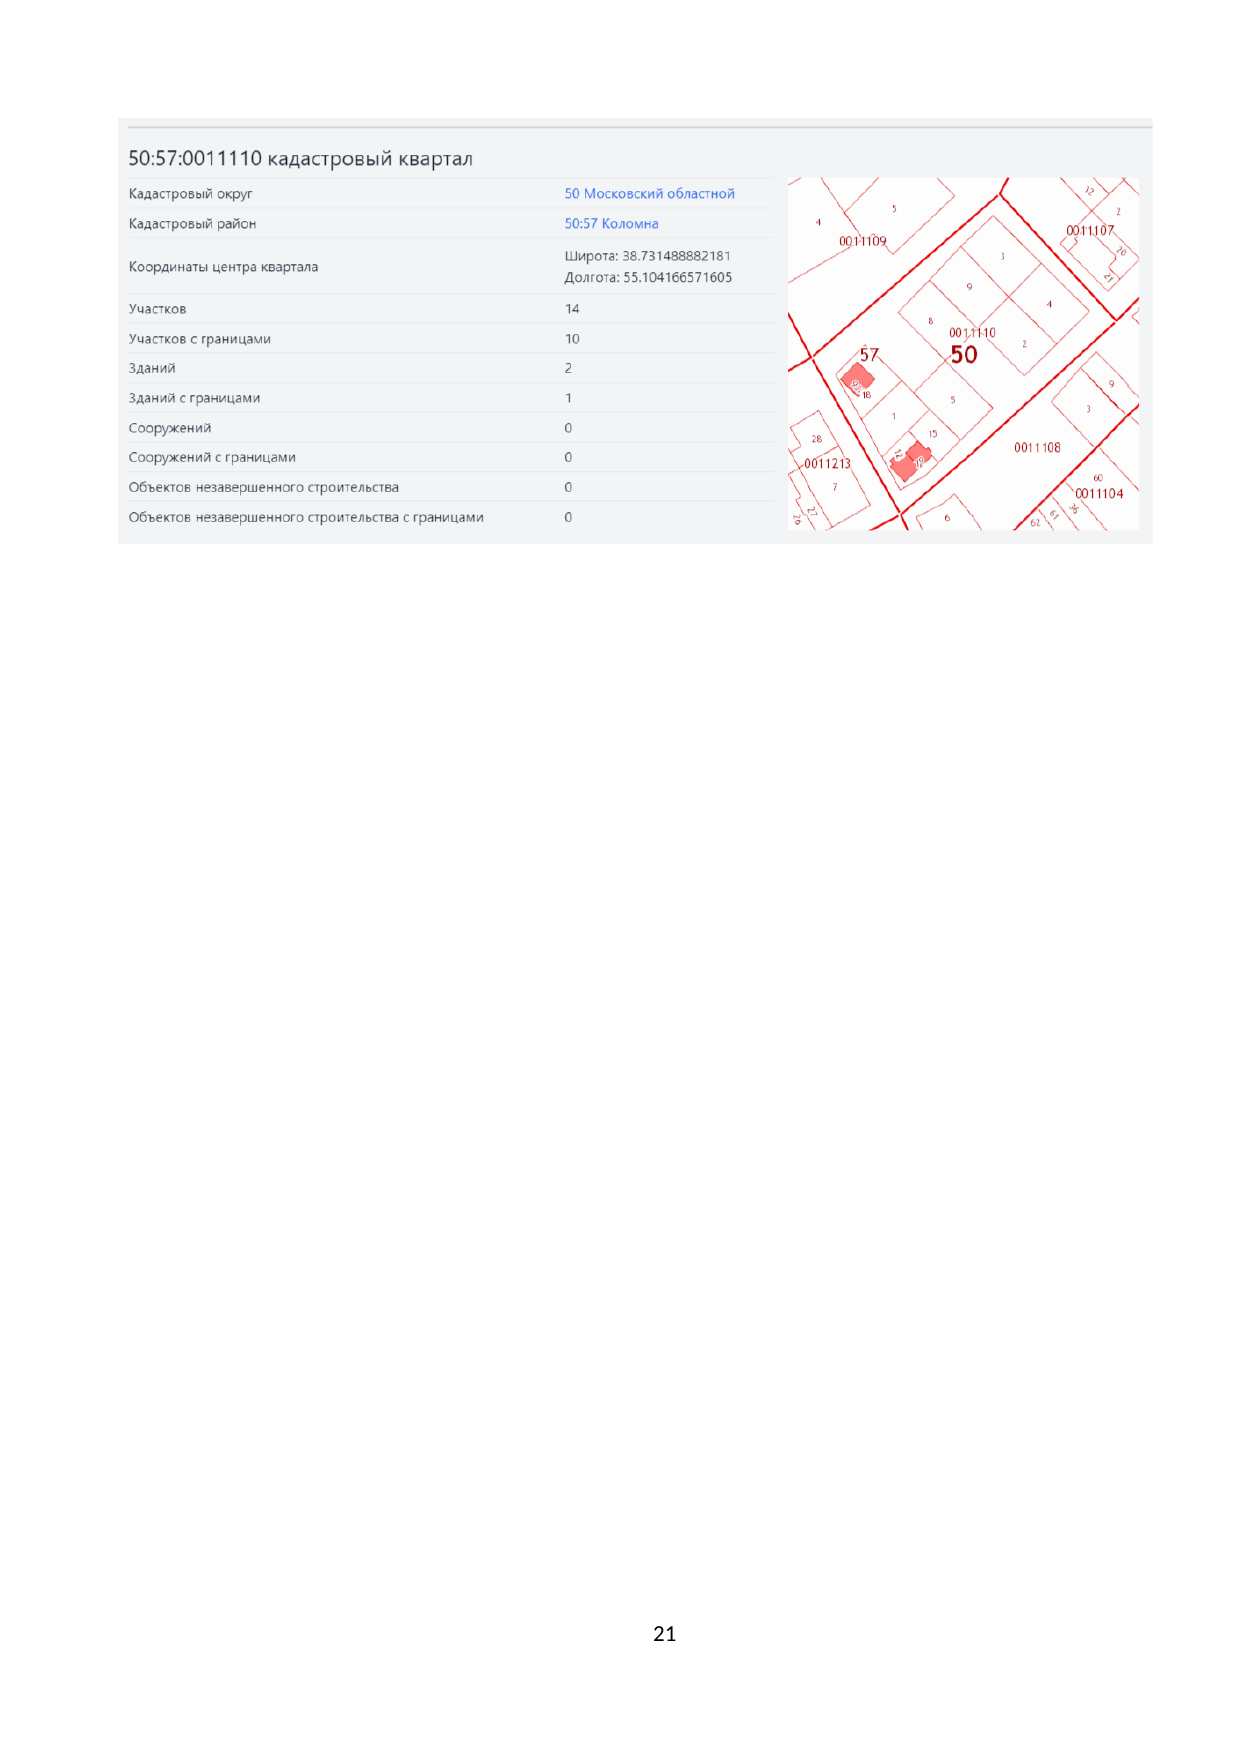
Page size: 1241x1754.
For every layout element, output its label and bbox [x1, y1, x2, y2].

picture [118, 118, 1153, 544]
